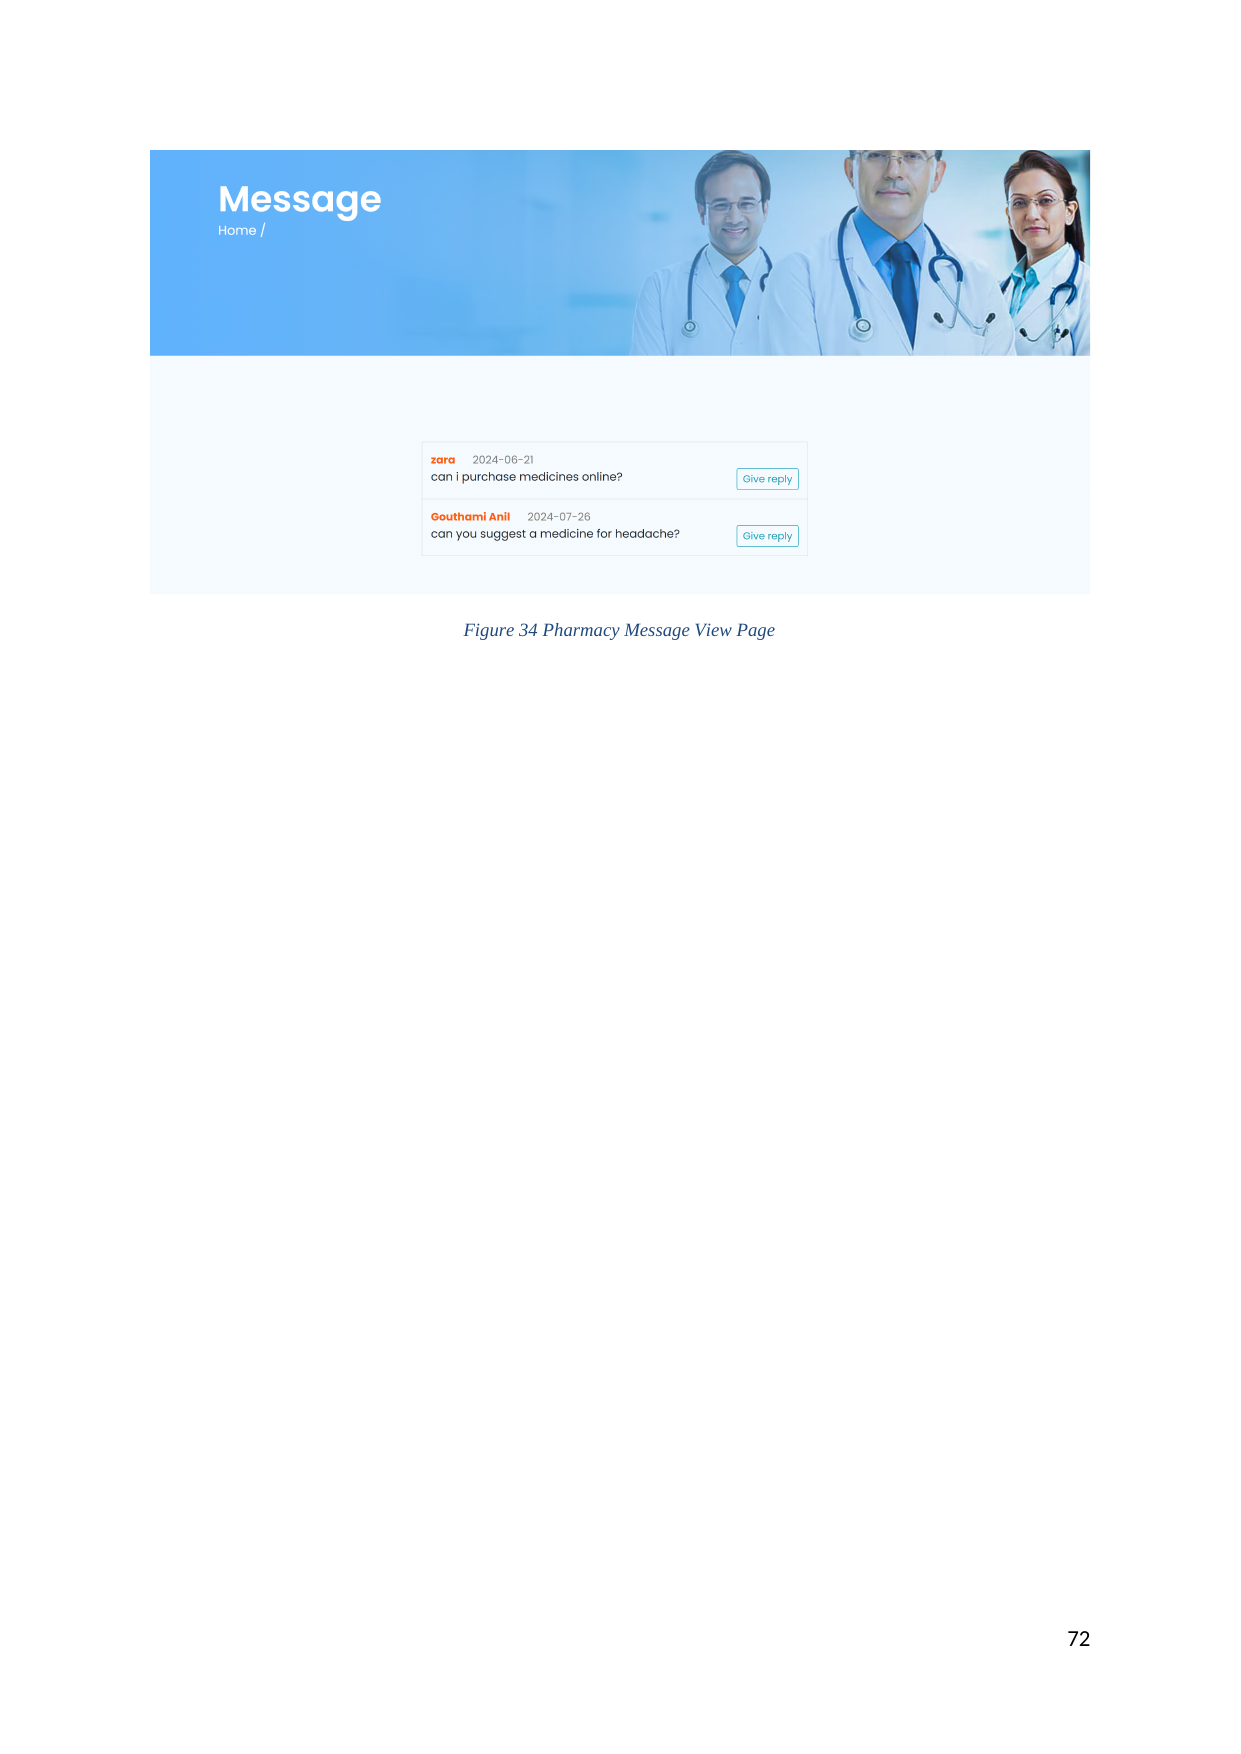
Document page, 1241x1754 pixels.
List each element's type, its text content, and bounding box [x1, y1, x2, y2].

text Figure 34 Pharmacy Message View Page [150, 619, 1090, 640]
picture [150, 150, 1091, 594]
